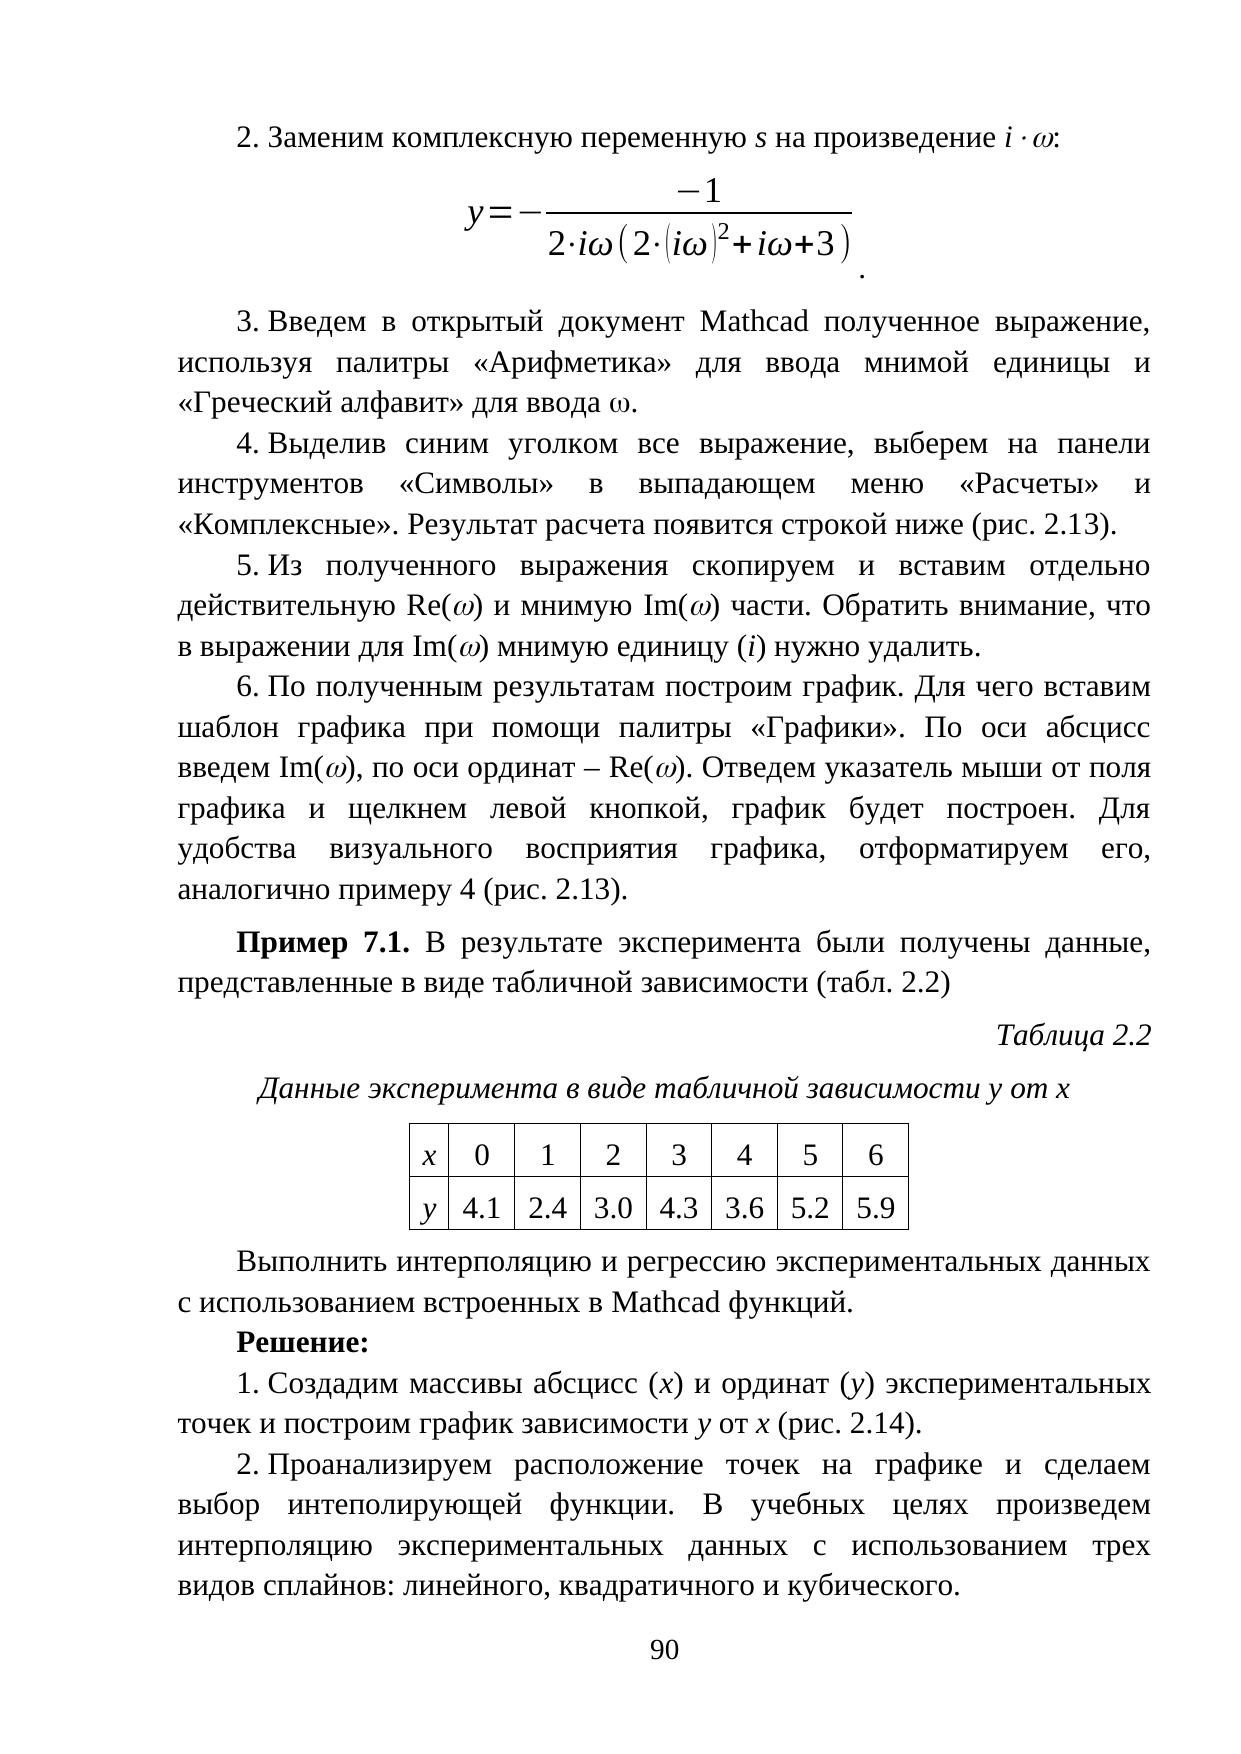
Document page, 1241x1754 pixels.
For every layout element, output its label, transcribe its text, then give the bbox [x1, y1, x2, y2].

table_header 4 [712, 1124, 777, 1176]
table_cell 4.3 [647, 1177, 711, 1229]
list Создадим массивы абсцисс (x) и ординат (y) экспериментальных точек и построим график зависимости y от x (рис. 2.14). [177, 1364, 1152, 1440]
table_header 5 [778, 1124, 842, 1176]
table_cell 3.6 [712, 1177, 777, 1229]
list Заменим комплексную переменную s на произведение i: [177, 118, 1152, 154]
table_header 2 [581, 1124, 646, 1176]
text . [177, 171, 1152, 286]
table_header 3 [647, 1124, 711, 1176]
table_cell 4.1 [449, 1177, 514, 1229]
text Пример 7.1. В результате эксперимента были получены данные, представленные в виде табличной зависимости (табл. 2.2) [177, 923, 1152, 999]
table_cell 3.0 [581, 1177, 646, 1229]
text Решение: [177, 1323, 1152, 1359]
table_cell 5.9 [843, 1177, 908, 1229]
text Таблица 2.2 [177, 1017, 1152, 1052]
table_cell 2.4 [515, 1177, 580, 1229]
list Из полученного выражения скопируем и вставим отдельно действительную Re() и мнимую Im() части. Обратить внимание, что в выражении для Im() мнимую единицу (i) нужно удалить. [177, 546, 1152, 663]
list Введем в открытый документ Mathcad полученное выражение, используя палитры «Арифметика» для ввода мнимой единицы и «Греческий алфавит» для ввода . [177, 303, 1152, 420]
text Выполнить интерполяцию и регрессию экспериментальных данных с использованием встроенных в Mathcad функций. [177, 1242, 1152, 1319]
table_cell 5.2 [778, 1177, 842, 1229]
text Данные эксперимента в виде табличной зависимости у от х [177, 1069, 1152, 1106]
list По полученным результатам построим график. Для чего вставим шаблон графика при помощи палитры «Графики». По оси абсцисс введем Im(), по оси ординат – Re(). Отведем указатель мыши от поля графика и щелкнем левой кнопкой, график будет построен. Для удобства визуального восприятия графика, отформатируем его, аналогично примеру 4 (рис. 2.13). [177, 667, 1152, 906]
table_header 1 [515, 1124, 580, 1176]
table_header х [410, 1124, 448, 1176]
table_header 0 [449, 1124, 514, 1176]
list Проанализируем расположение точек на графике и сделаем выбор интеполирующей функции. В учебных целях произведем интерполяцию экспериментальных данных с использованием трех видов сплайнов: линейного, квадратичного и кубического. [177, 1445, 1152, 1602]
table_cell у [410, 1177, 448, 1229]
list Выделив синим уголком все выражение, выберем на панели инструментов «Символы» в выпадающем меню «Расчеты» и «Комплексные». Результат расчета появится строкой ниже (рис. 2.13). [177, 424, 1152, 541]
table_header 6 [843, 1124, 908, 1176]
